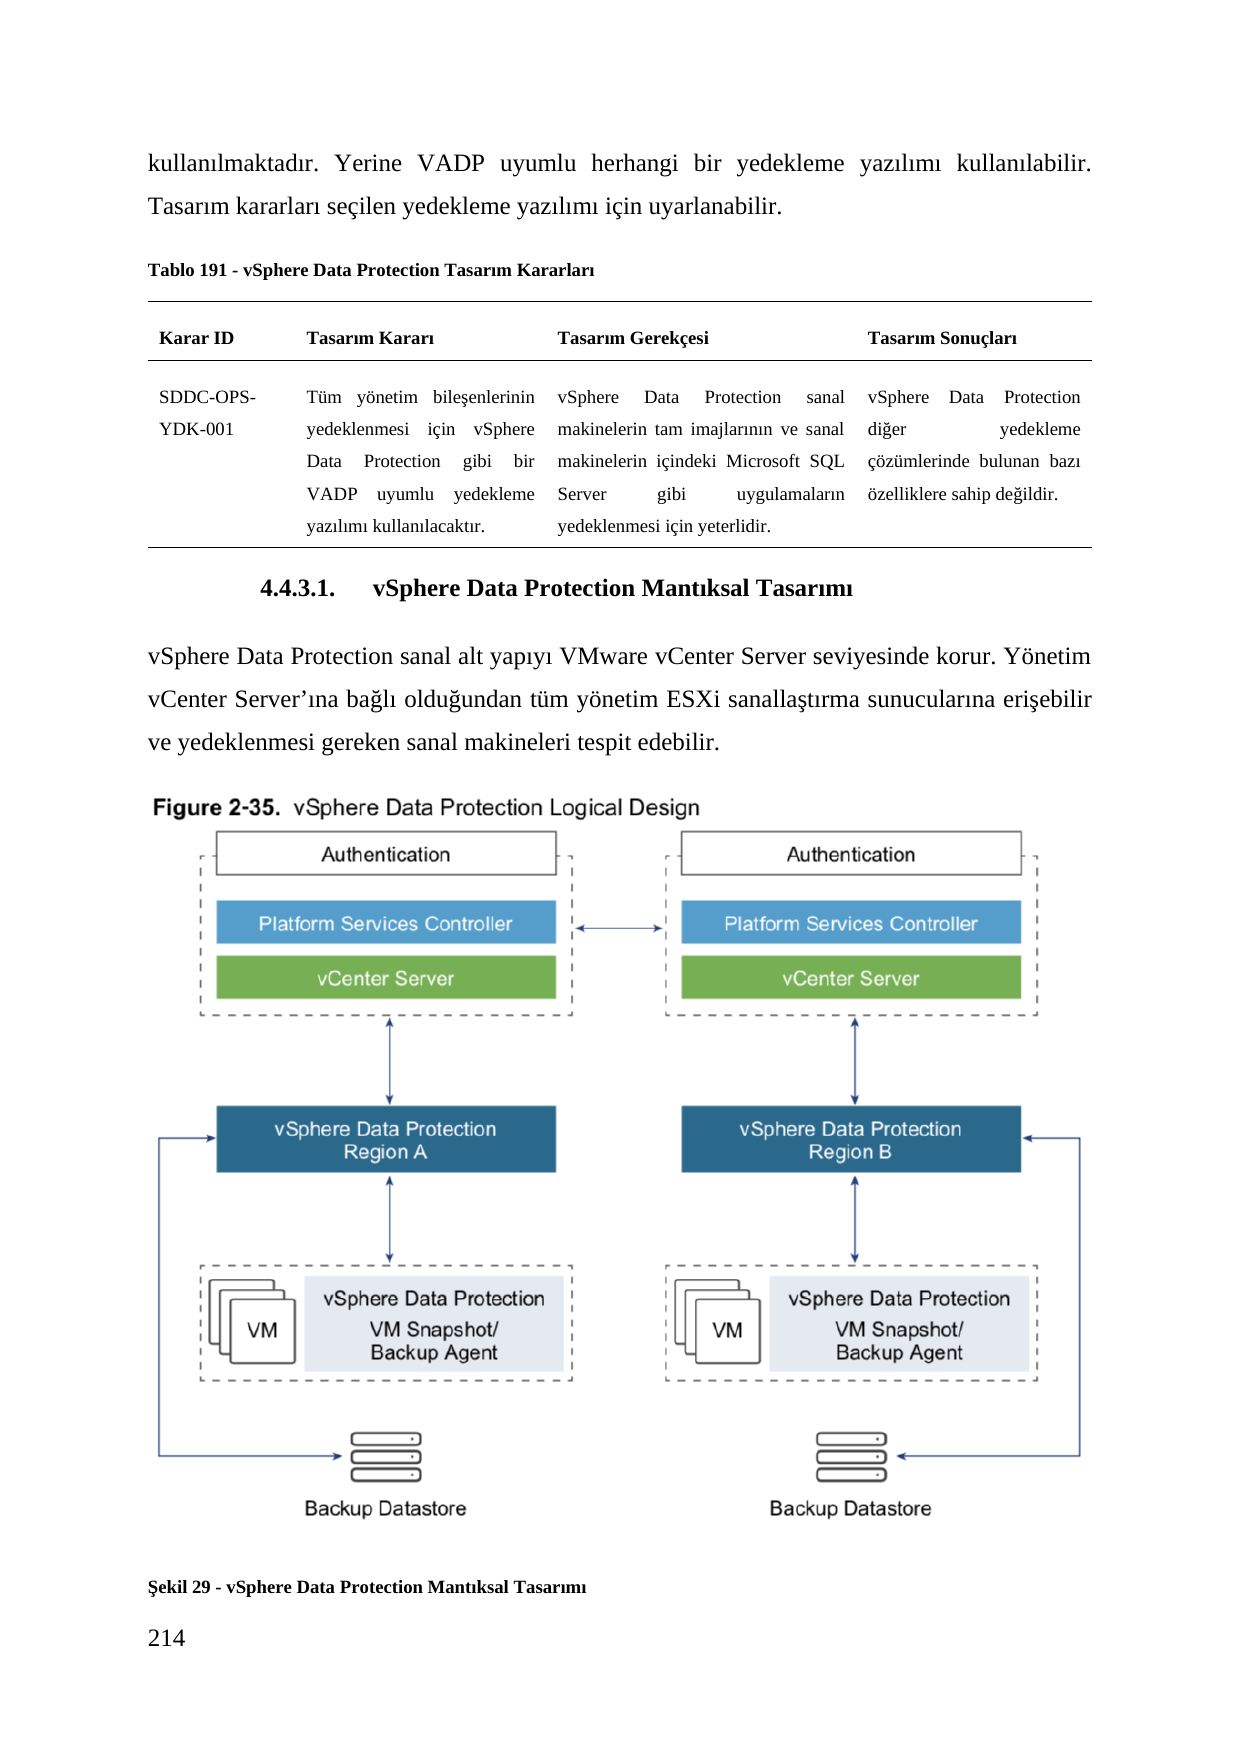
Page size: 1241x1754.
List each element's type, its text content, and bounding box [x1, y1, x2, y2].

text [148, 148, 1093, 219]
text Tablo 191 - vSphere Data Protection Tasarım Kararları [148, 259, 1093, 280]
list vSphere Data Protection Mantıksal Tasarımı [260, 573, 1093, 602]
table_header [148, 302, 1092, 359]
text Şekil 29 - vSphere Data Protection Mantıksal Tasarımı [148, 1576, 1093, 1597]
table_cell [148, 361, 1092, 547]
text vSphere Data Protection sanal alt yapıyı VMware vCenter Server seviyesinde korur. Yönetim vCenter Server’ına bağlı olduğundan tüm yönetim ESXi sanallaştırma sunucularına erişebilir ve yedeklenmesi gereken sanal makineleri tespit edebilir. [148, 641, 1093, 756]
picture [147, 795, 1092, 1537]
